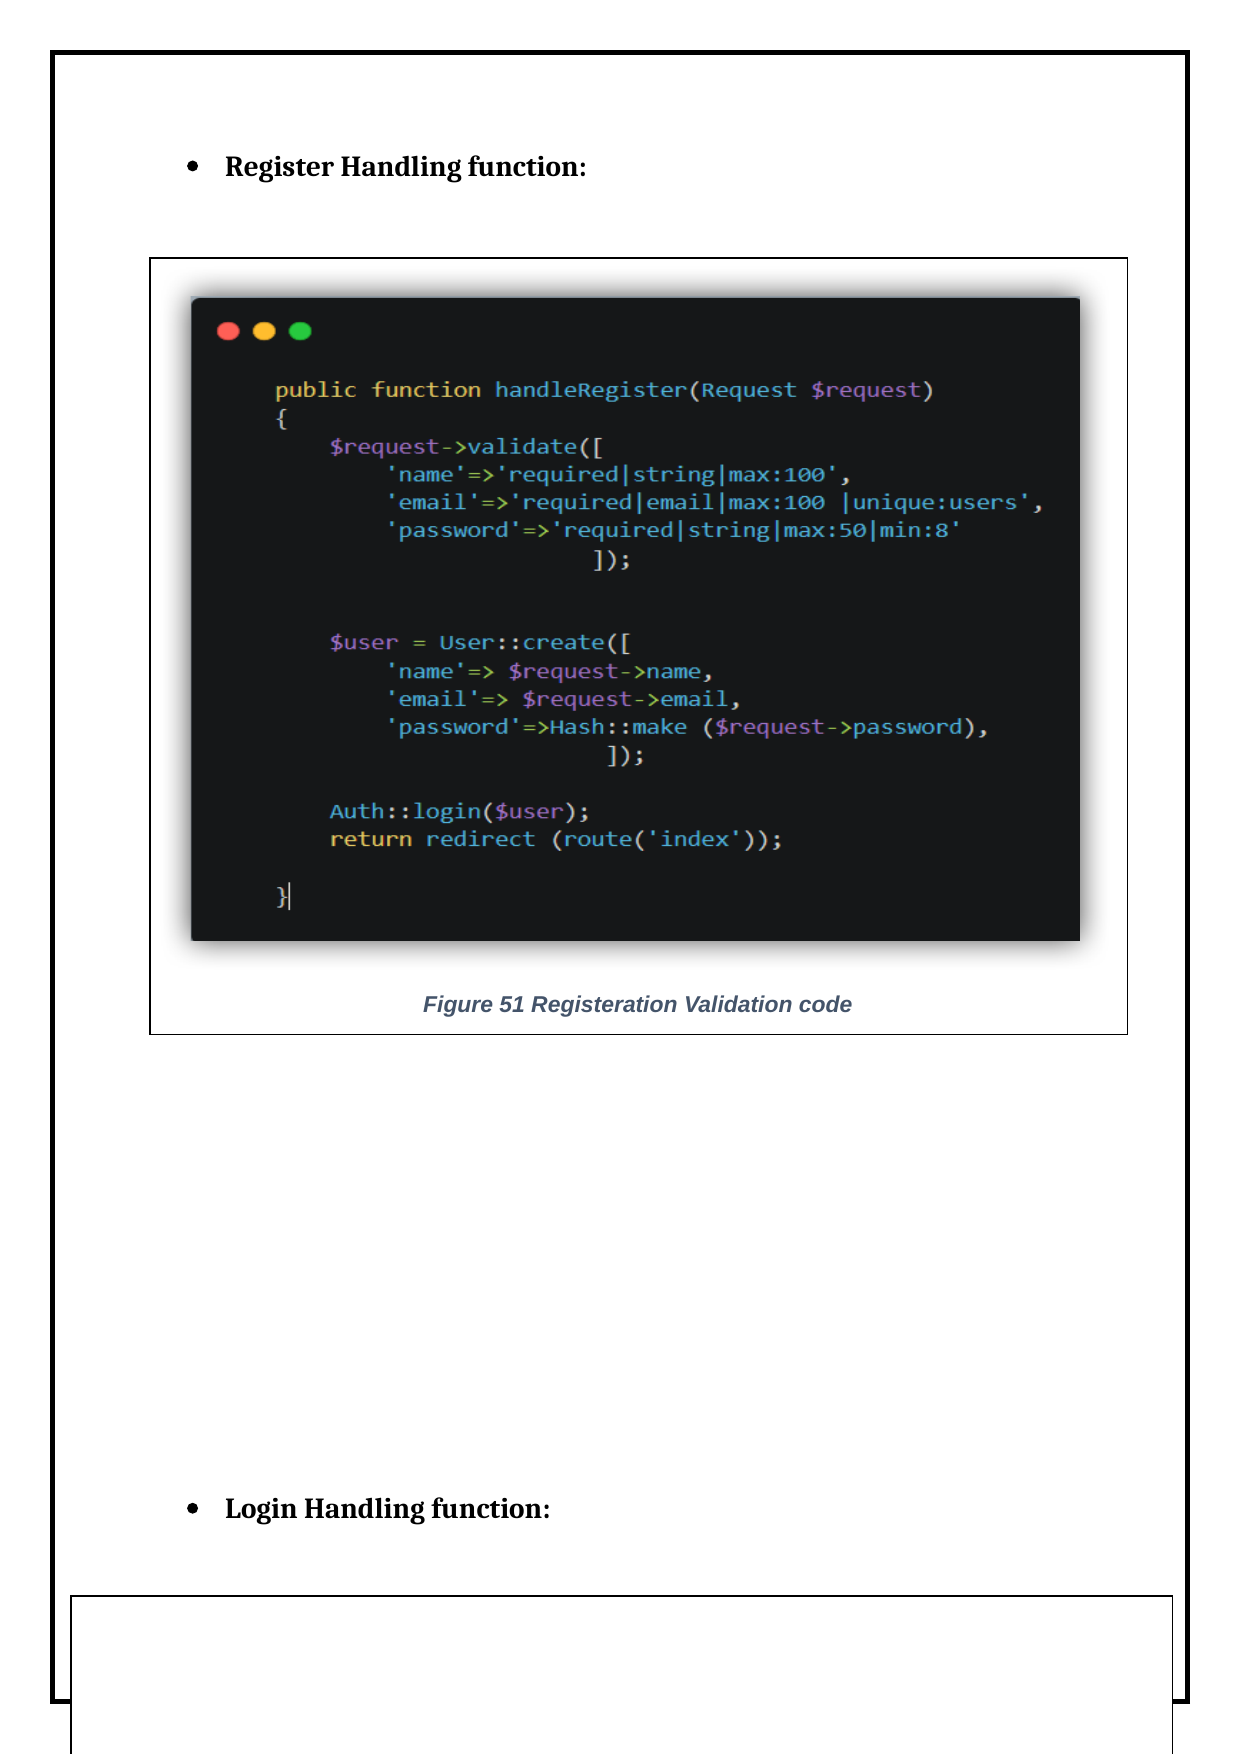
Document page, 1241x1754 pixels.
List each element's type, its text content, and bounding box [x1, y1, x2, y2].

list Login Handling function: [187, 1492, 1090, 1526]
list Register Handling function: [187, 150, 1090, 183]
picture [190, 296, 1080, 941]
